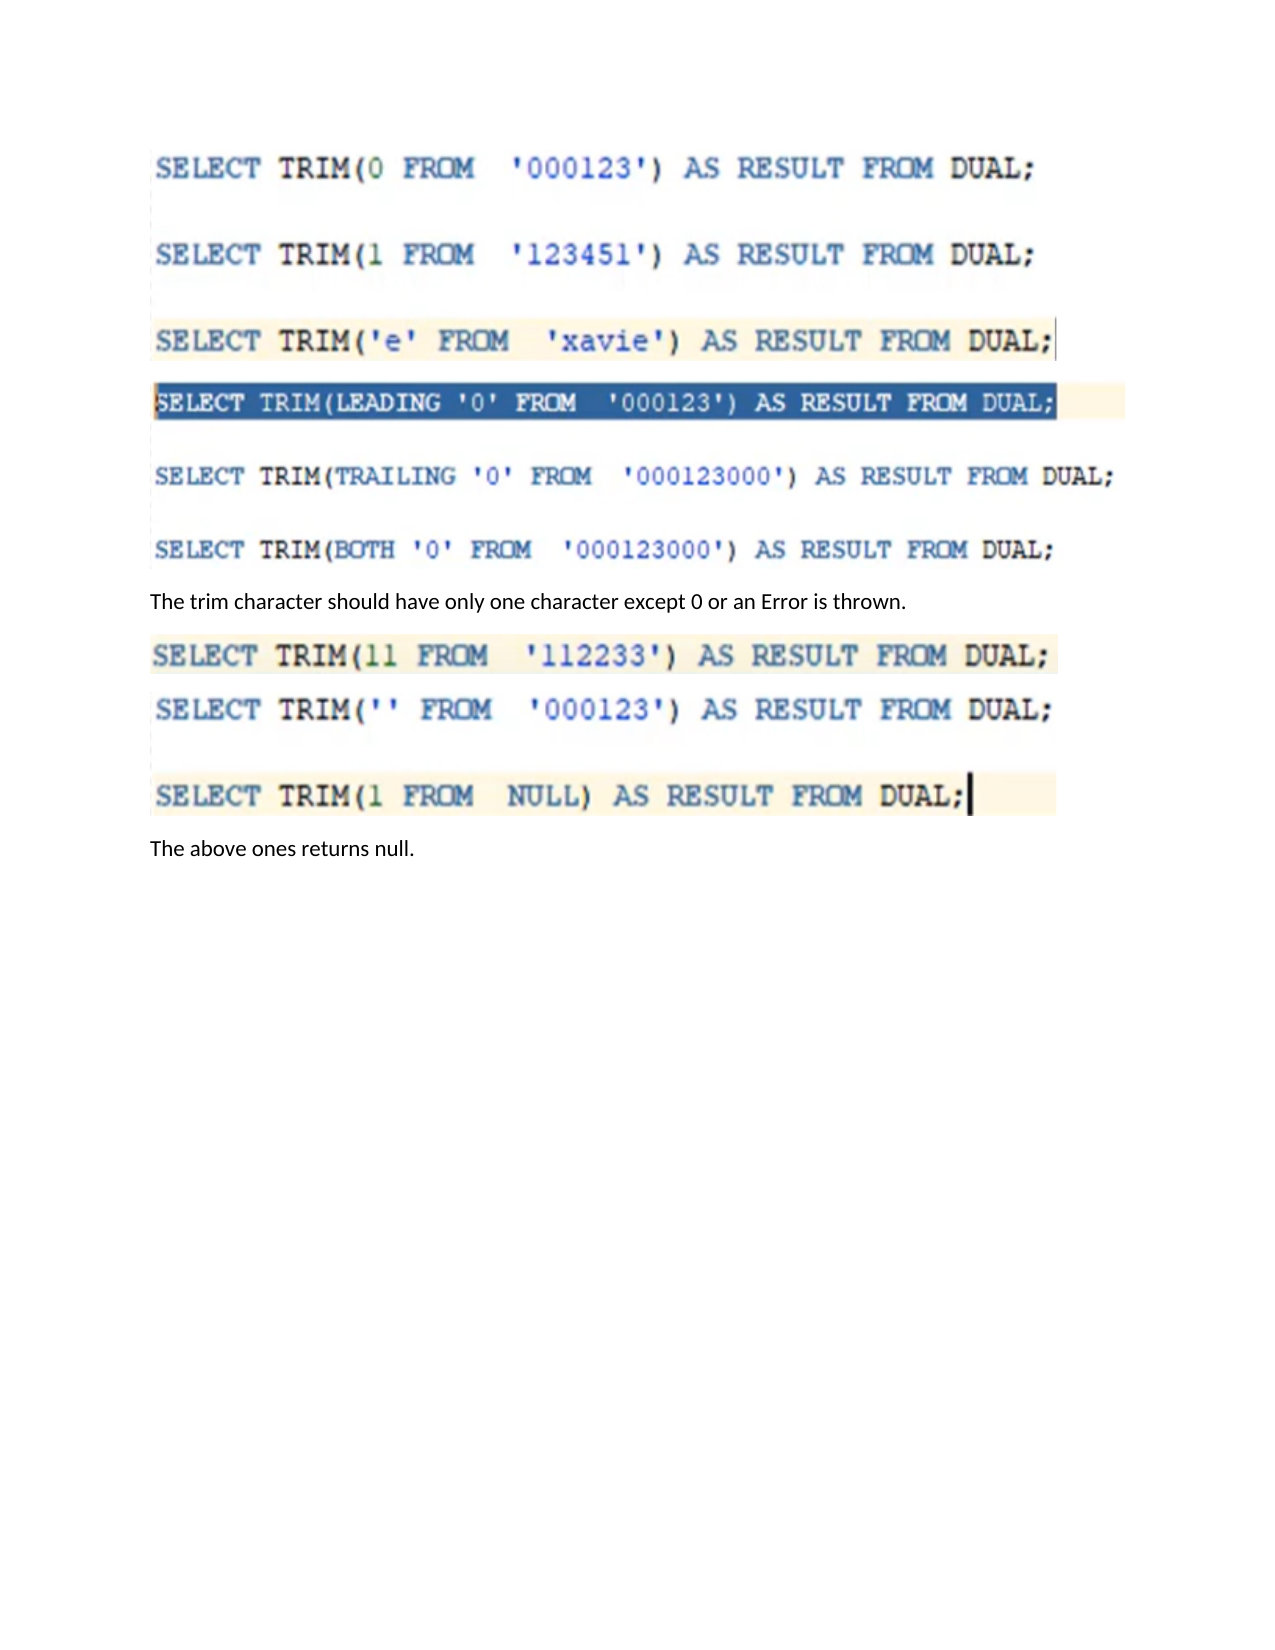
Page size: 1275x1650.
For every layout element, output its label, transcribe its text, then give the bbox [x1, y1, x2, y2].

text The above ones returns null. [150, 834, 1125, 863]
text The trim character should have only one character except 0 or an Error is thrown. [150, 587, 1125, 616]
